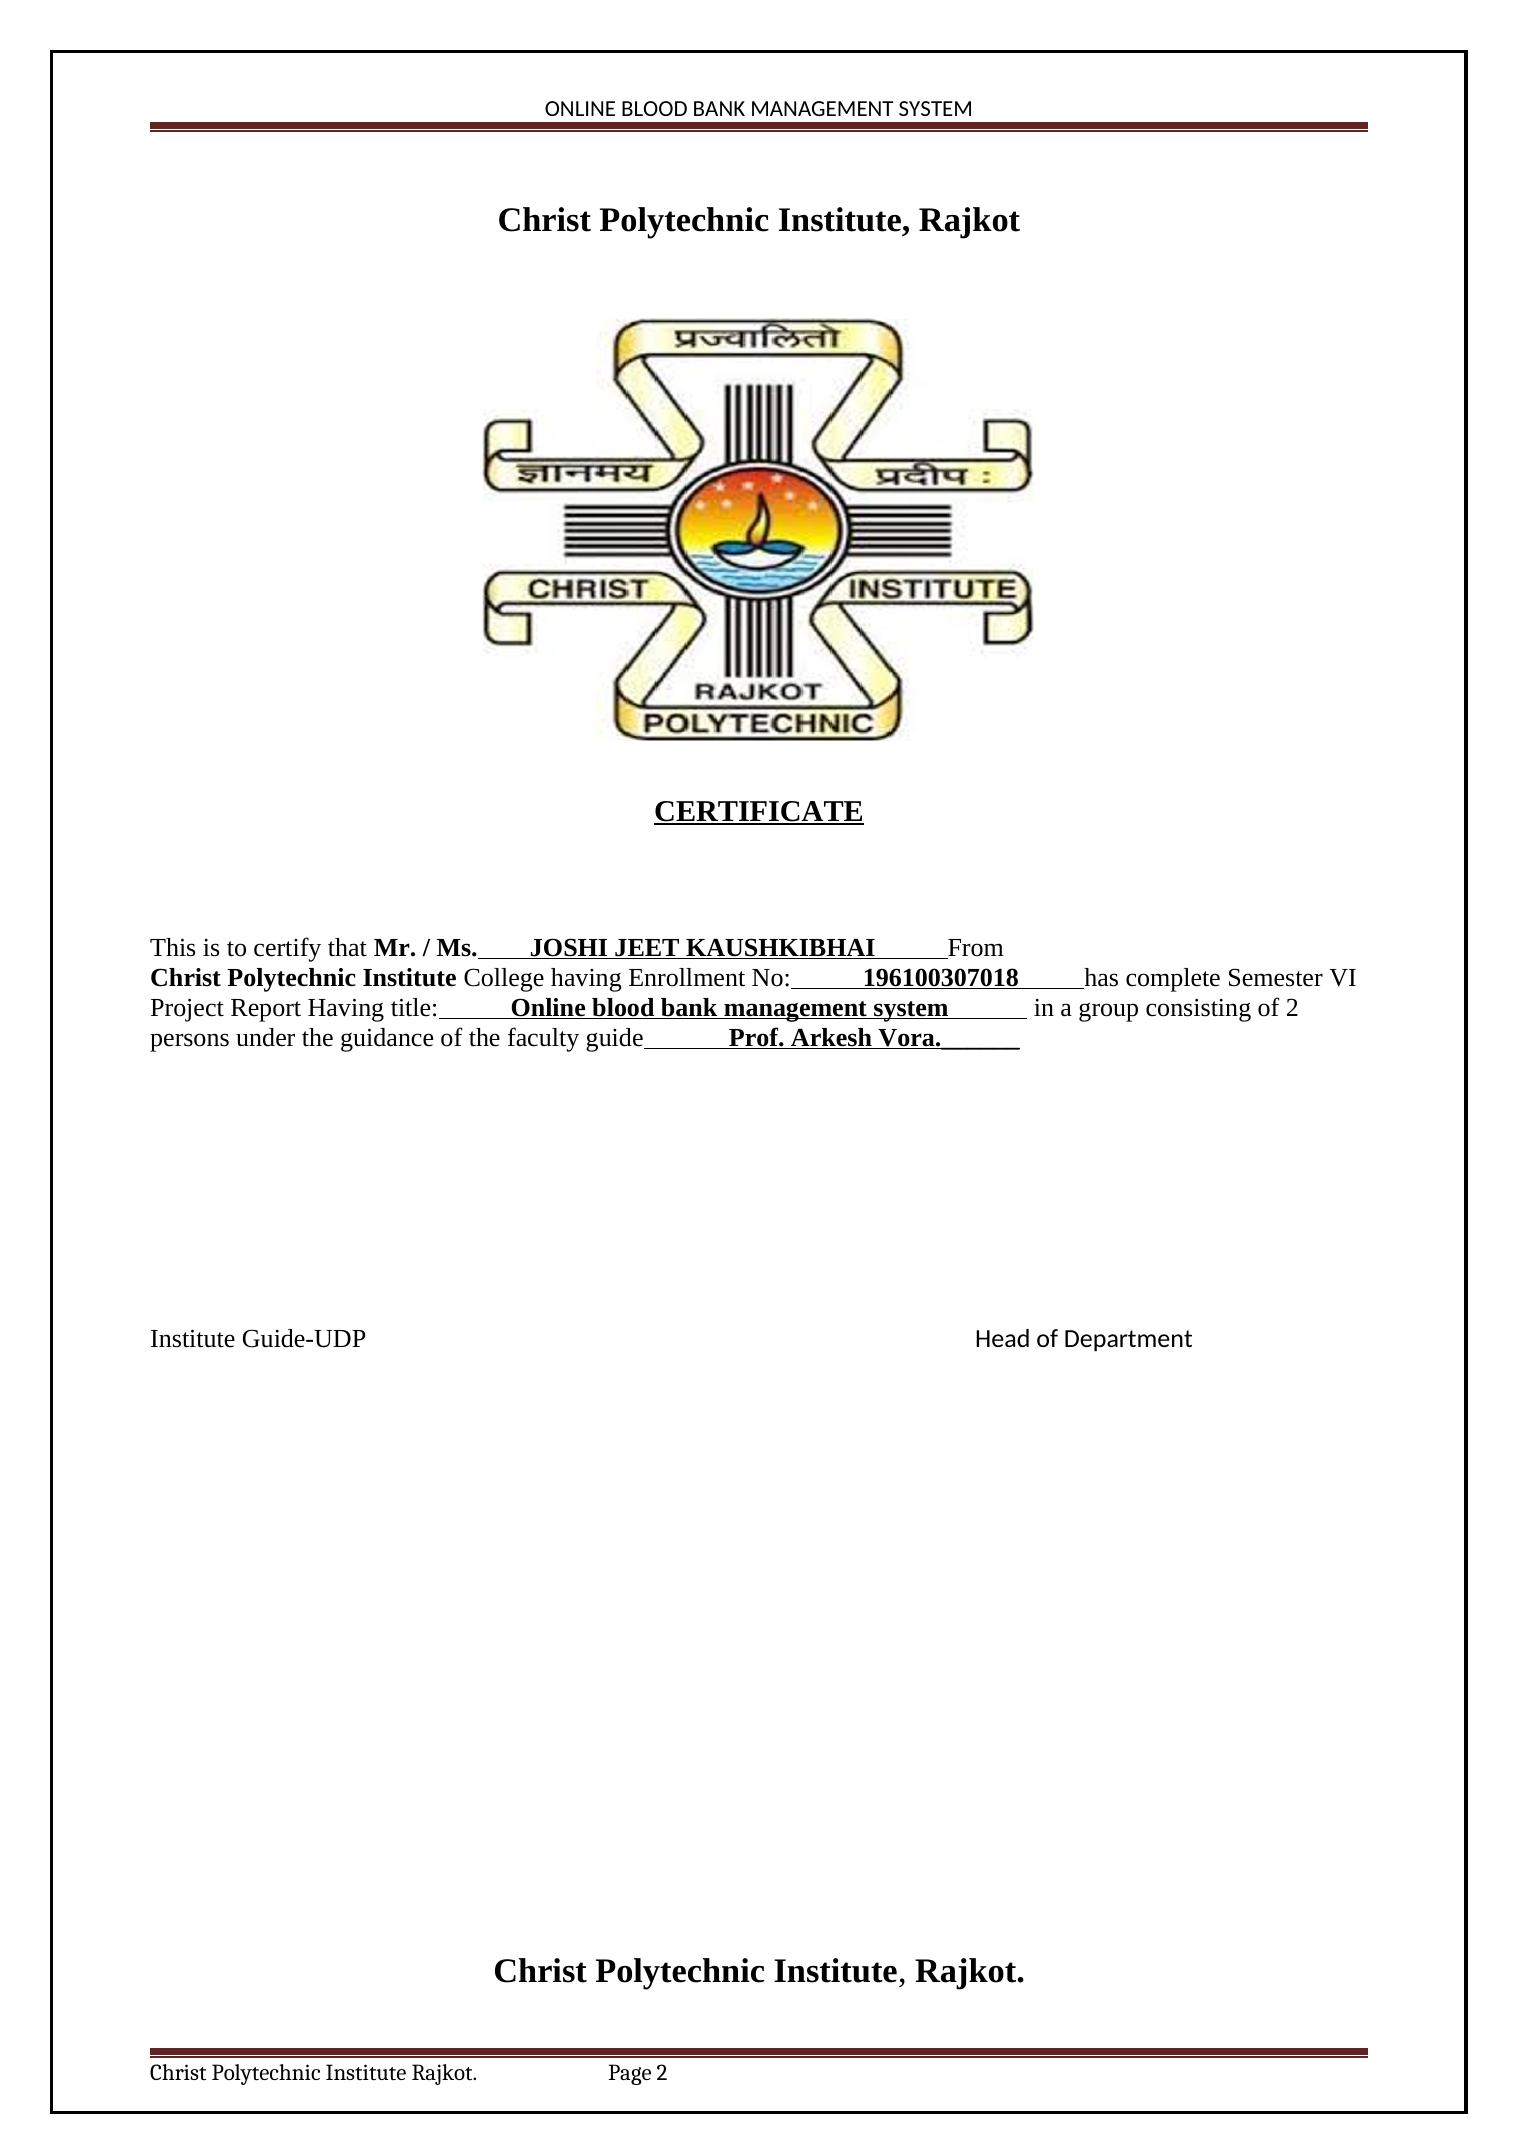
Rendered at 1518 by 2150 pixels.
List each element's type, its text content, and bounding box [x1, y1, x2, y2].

text Christ Polytechnic Institute, Rajkot. [150, 1950, 1368, 1989]
text This is to certify that Mr. / Ms. JOSHI JEET KAUSHKIBHAI From [150, 932, 1368, 962]
text Institute Guide-UDP Head of Department [150, 1322, 1368, 1353]
picture [482, 317, 1036, 741]
text Christ Polytechnic Institute, Rajkot [150, 199, 1368, 239]
text Christ Polytechnic Institute College having Enrollment No: 196100307018 has complete Semester VI Project Report Having title: Online blood bank management system in a group consisting of 2 persons under the guidance of the faculty guide Prof. Arkesh Vora.______ [150, 962, 1368, 1052]
text CERTIFICATE [150, 793, 1368, 828]
